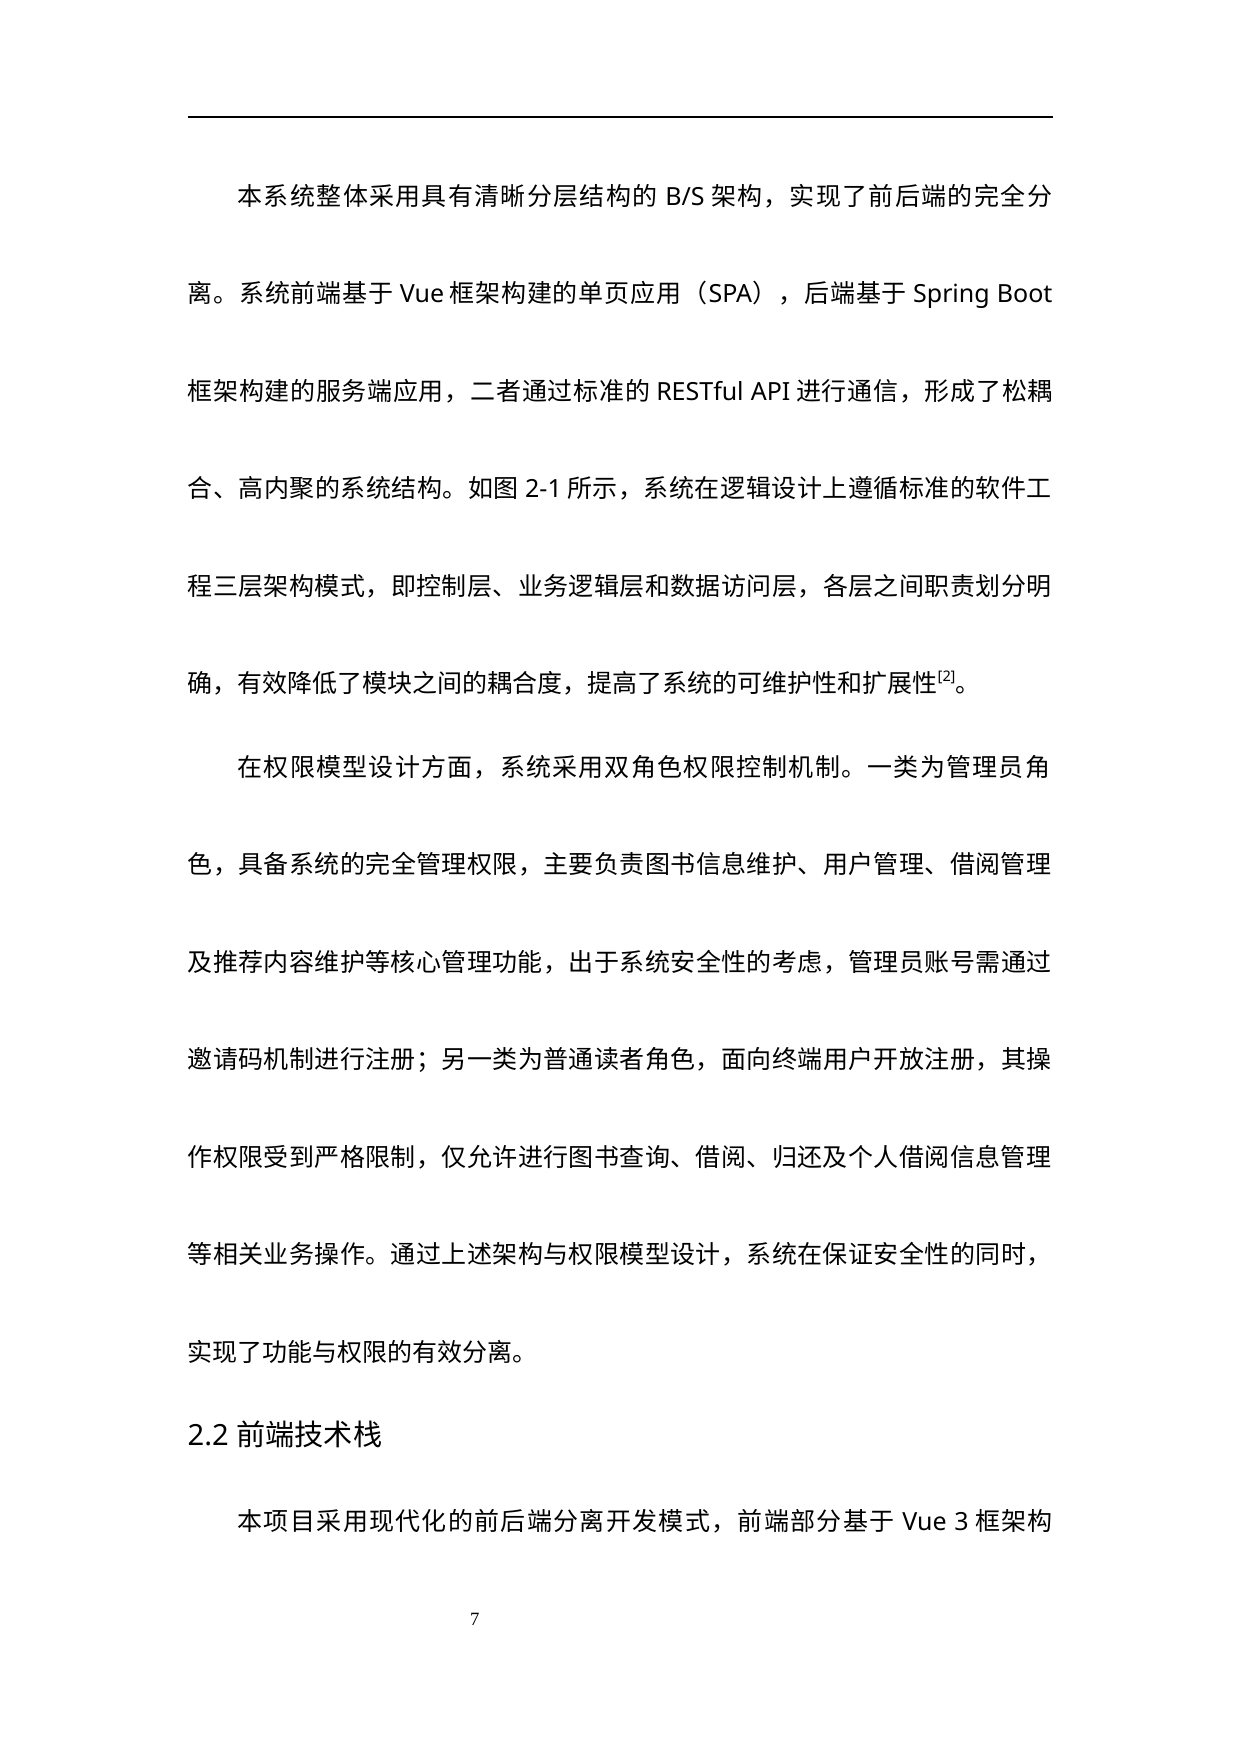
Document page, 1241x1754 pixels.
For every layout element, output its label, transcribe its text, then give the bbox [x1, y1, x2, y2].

text 本系统整体采用具有清晰分层结构的B/S架构，实现了前后端的完全分离。系统前端基于Vue框架构建的单页应用（SPA），后端基于Spring Boot框架构建的服务端应用，二者通过标准的RESTful API进行通信，形成了松耦合、高内聚的系统结构。如图2-1所示，系统在逻辑设计上遵循标准的软件工程三层架构模式，即控制层、业务逻辑层和数据访问层，各层之间职责划分明确，有效降低了模块之间的耦合度，提高了系统的可维护性和扩展性[2]。 [187, 162, 1053, 714]
text 在权限模型设计方面，系统采用双角色权限控制机制。一类为管理员角色，具备系统的完全管理权限，主要负责图书信息维护、用户管理、借阅管理及推荐内容维护等核心管理功能，出于系统安全性的考虑，管理员账号需通过邀请码机制进行注册；另一类为普通读者角色，面向终端用户开放注册，其操作权限受到严格限制，仅允许进行图书查询、借阅、归还及个人借阅信息管理等相关业务操作。通过上述架构与权限模型设计，系统在保证安全性的同时，实现了功能与权限的有效分离。 [187, 733, 1053, 1383]
text 2.2 前端技术栈 [187, 1401, 1053, 1466]
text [187, 1487, 1053, 1552]
